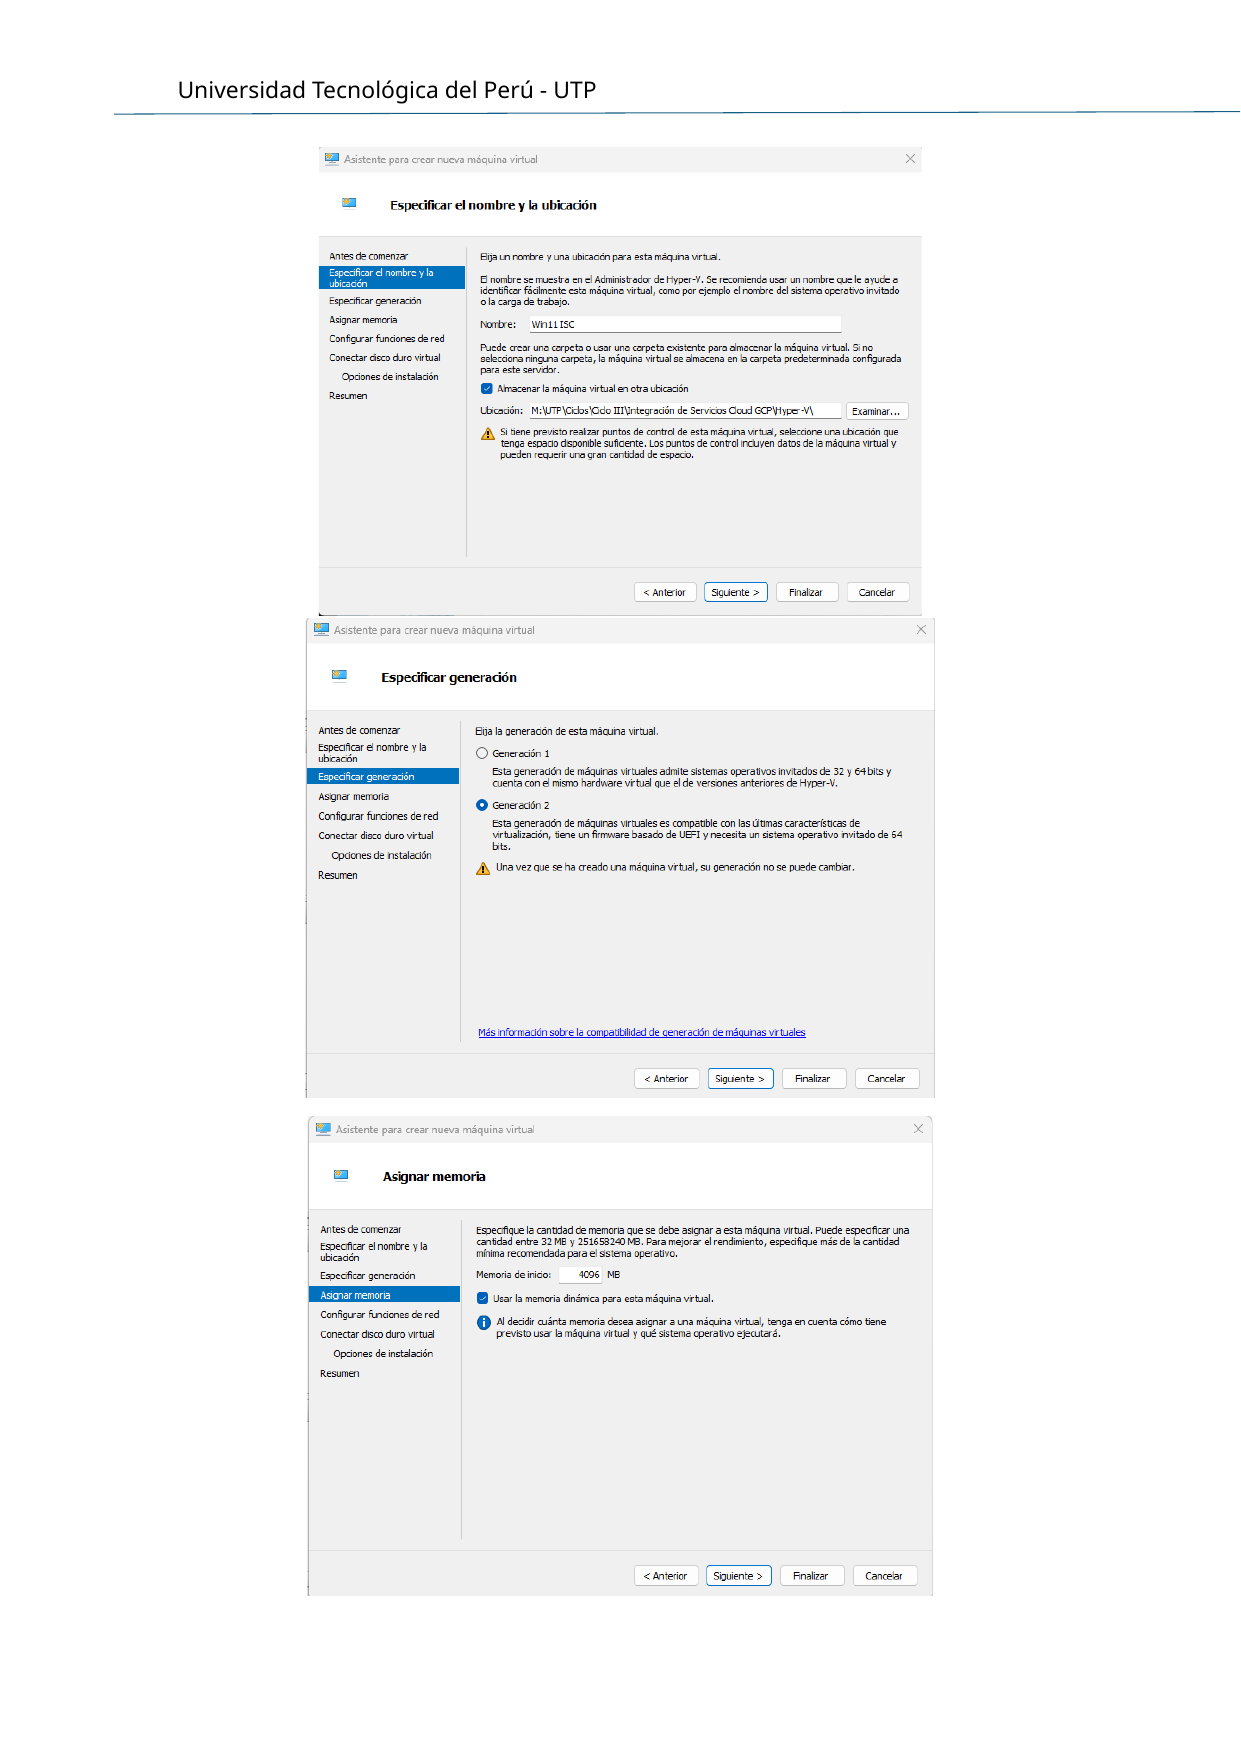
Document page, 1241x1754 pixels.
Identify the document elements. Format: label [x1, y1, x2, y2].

picture [305, 618, 935, 1098]
picture [307, 1116, 933, 1596]
picture [318, 147, 922, 616]
